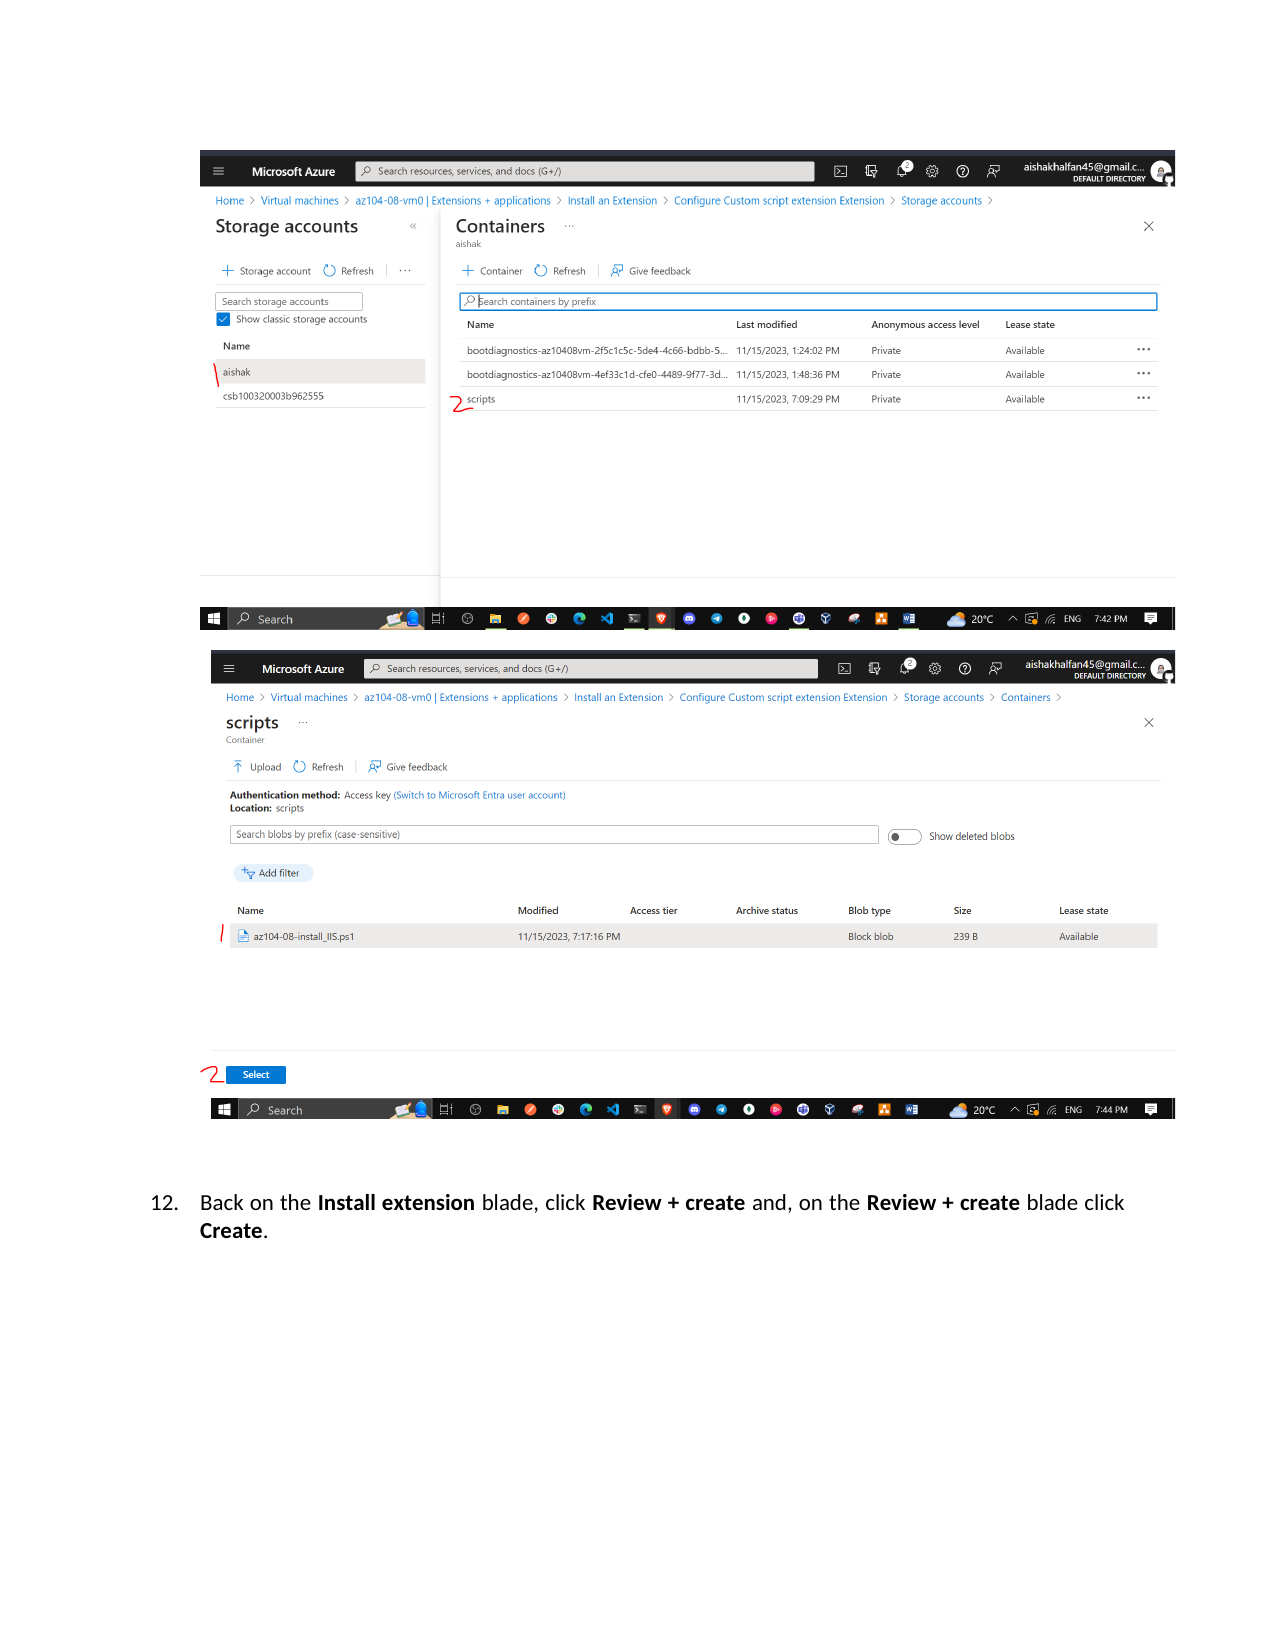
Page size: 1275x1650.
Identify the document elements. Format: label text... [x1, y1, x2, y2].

picture [200, 150, 1175, 630]
picture [200, 650, 1175, 1119]
list Back on the Install extension blade, click Review + create and, on the Review + create blade click Create. [150, 1188, 1125, 1244]
